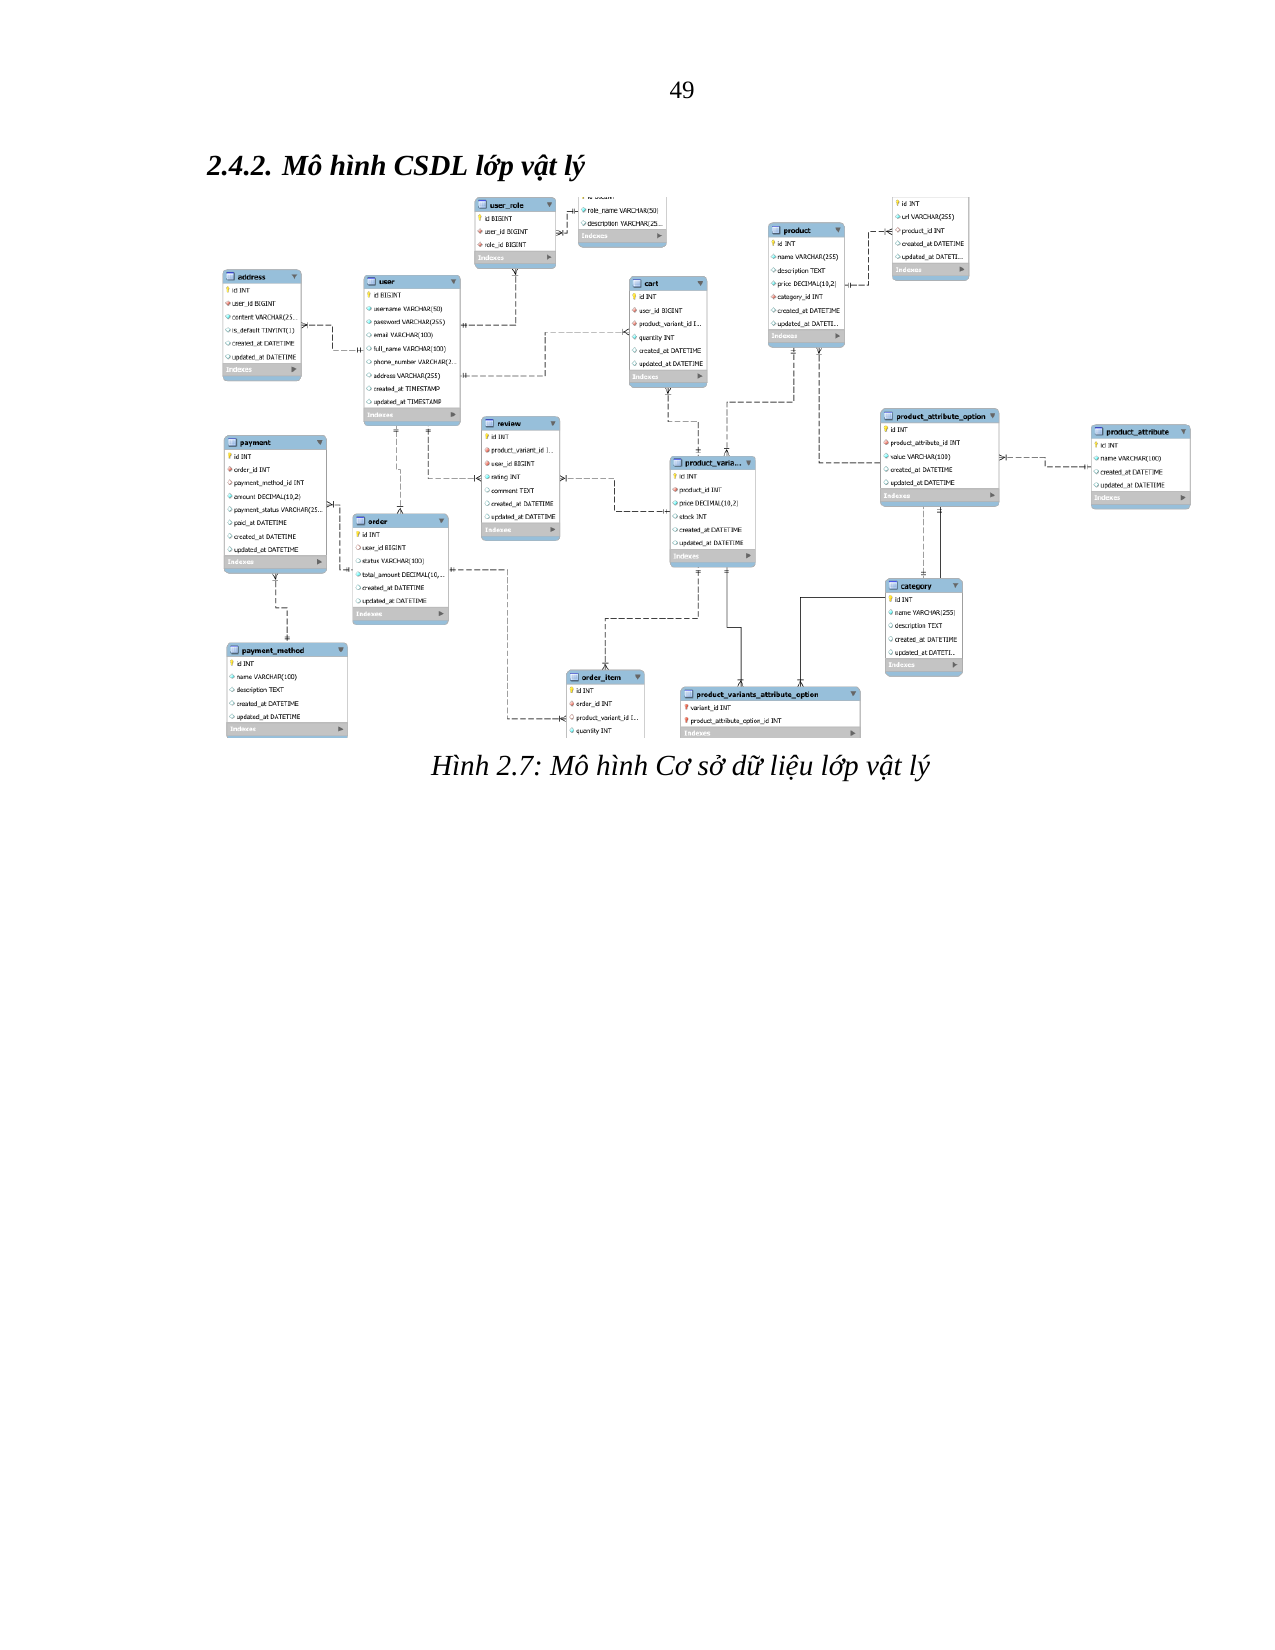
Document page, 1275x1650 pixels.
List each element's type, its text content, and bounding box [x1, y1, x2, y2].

picture [206, 197, 1216, 738]
subtitle Mô hình CSDL lớp vật lý [207, 148, 1157, 181]
